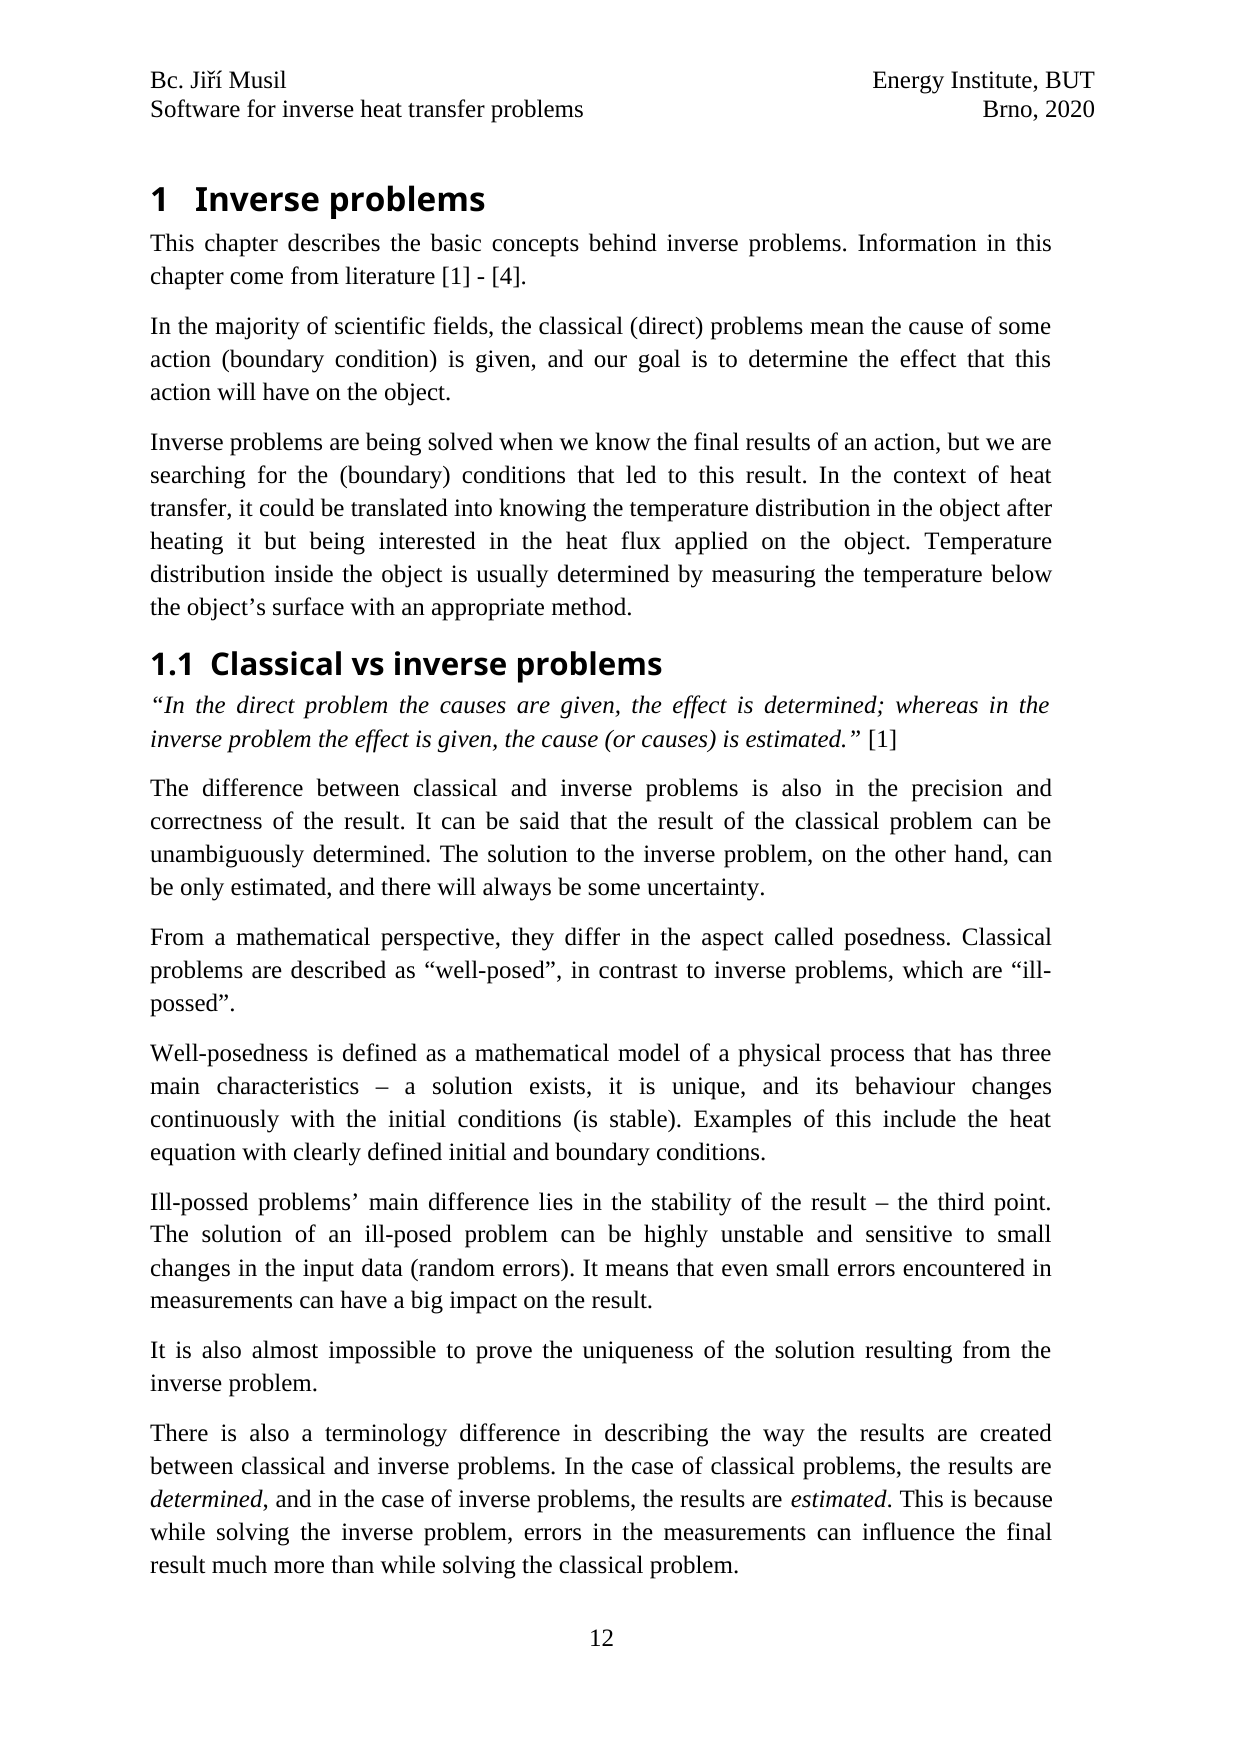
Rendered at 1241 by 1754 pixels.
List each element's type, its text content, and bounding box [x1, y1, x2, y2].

text Ill-possed problems’ main difference lies in the stability of the result – the third point. The solution of an ill-posed problem can be highly unstable and sensitive to small changes in the input data (random errors). It means that even small errors encountered in measurements can have a big impact on the result. [150, 1187, 1053, 1314]
text It is also almost impossible to prove the uniqueness of the solution resulting from the inverse problem. [150, 1335, 1053, 1397]
text This chapter describes the basic concepts behind inverse problems. Information in this chapter come from literature [1] - [4]. [150, 228, 1053, 290]
text In the majority of scientific fields, the classical (direct) problems mean the cause of some action (boundary condition) is given, and our goal is to determine the effect that this action will have on the object. [150, 311, 1053, 406]
subtitle Classical vs inverse problems [150, 642, 1053, 684]
text Well-posedness is defined as a mathematical model of a physical process that has three main characteristics – a solution exists, it is unique, and its behaviour changes continuously with the initial conditions (is stable). Examples of this include the heat equation with clearly defined initial and boundary conditions. [150, 1038, 1053, 1166]
subtitle Inverse problems [150, 176, 1053, 222]
text There is also a terminology difference in describing the way the results are created between classical and inverse problems. In the case of classical problems, the results are determined, and in the case of inverse problems, the results are estimated. This is because while solving the inverse problem, errors in the measurements can influence the final result much more than while solving the classical problem. [150, 1418, 1053, 1579]
text From a mathematical perspective, they differ in the aspect called posedness. Classical problems are described as “well-posed”, in contrast to inverse problems, which are “ill-possed”. [150, 922, 1053, 1017]
text The difference between classical and inverse problems is also in the precision and correctness of the result. It can be said that the result of the classical problem can be unambiguously determined. The solution to the inverse problem, on the other hand, can be only estimated, and there will always be some uncertainty. [150, 773, 1053, 901]
text Inverse problems are being solved when we know the final results of an action, but we are searching for the (boundary) conditions that led to this result. In the context of heat transfer, it could be translated into knowing the temperature distribution in the object after heating it but being interested in the heat flux applied on the object. Temperature distribution inside the object is usually determined by measuring the temperature below the object’s surface with an appropriate method. [150, 427, 1053, 621]
text “In the direct problem the causes are given, the effect is determined; whereas in the inverse problem the effect is given, the cause (or causes) is estimated.” [1] [150, 691, 1053, 752]
